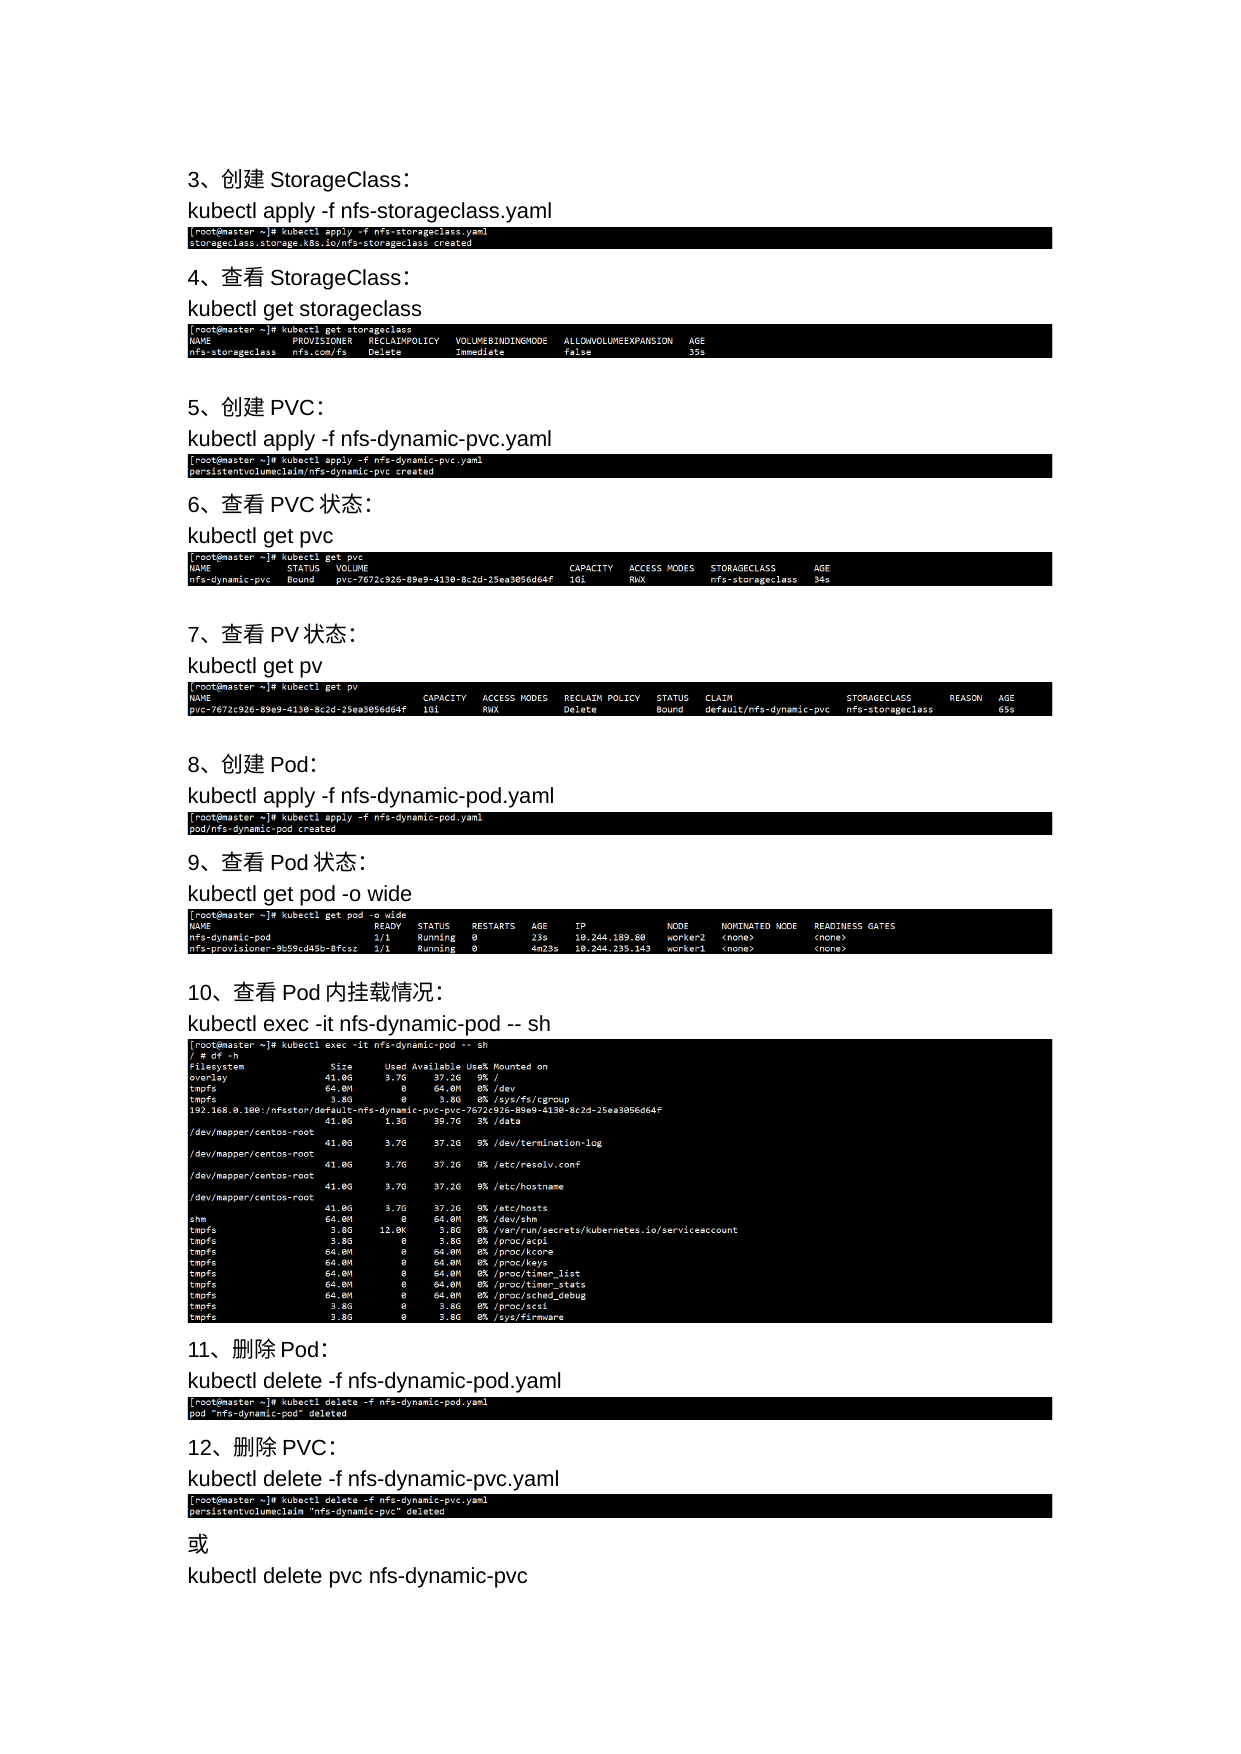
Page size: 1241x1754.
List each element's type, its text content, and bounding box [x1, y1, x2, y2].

text 7、查看PV状态： [187, 617, 1053, 649]
text 8、创建Pod： [187, 747, 1053, 779]
text kubectl delete pvc nfs-dynamic-pvc [187, 1559, 1053, 1592]
picture [187, 1397, 1053, 1420]
text 6、查看PVC状态： [187, 487, 1053, 519]
picture [187, 909, 1053, 954]
text 10、查看Pod内挂载情况： [187, 974, 1053, 1007]
text kubectl apply -f nfs-dynamic-pod.yaml [187, 779, 1053, 812]
text kubectl delete -f nfs-dynamic-pvc.yaml [187, 1462, 1053, 1494]
text 5、创建PVC： [187, 389, 1053, 422]
text 11、删除Pod： [187, 1332, 1053, 1364]
text kubectl get pvc [187, 519, 1053, 552]
text 或 [187, 1527, 1053, 1559]
picture [187, 324, 1053, 358]
picture [187, 227, 1053, 249]
text kubectl exec -it nfs-dynamic-pod -- sh [187, 1007, 1053, 1039]
picture [187, 1494, 1053, 1518]
text kubectl delete -f nfs-dynamic-pod.yaml [187, 1364, 1053, 1397]
picture [187, 454, 1053, 478]
text 4、查看StorageClass： [187, 259, 1053, 292]
text 12、删除PVC： [187, 1429, 1053, 1462]
picture [187, 812, 1053, 835]
text kubectl get storageclass [187, 292, 1053, 324]
picture [187, 1039, 1053, 1323]
text kubectl apply -f nfs-dynamic-pvc.yaml [187, 422, 1053, 454]
text 9、查看Pod状态： [187, 844, 1053, 877]
picture [187, 552, 1053, 586]
text kubectl get pod -o wide [187, 877, 1053, 909]
text kubectl get pv [187, 649, 1053, 682]
text 3、创建StorageClass： [187, 162, 1053, 194]
text kubectl apply -f nfs-storageclass.yaml [187, 194, 1053, 227]
picture [187, 682, 1053, 716]
